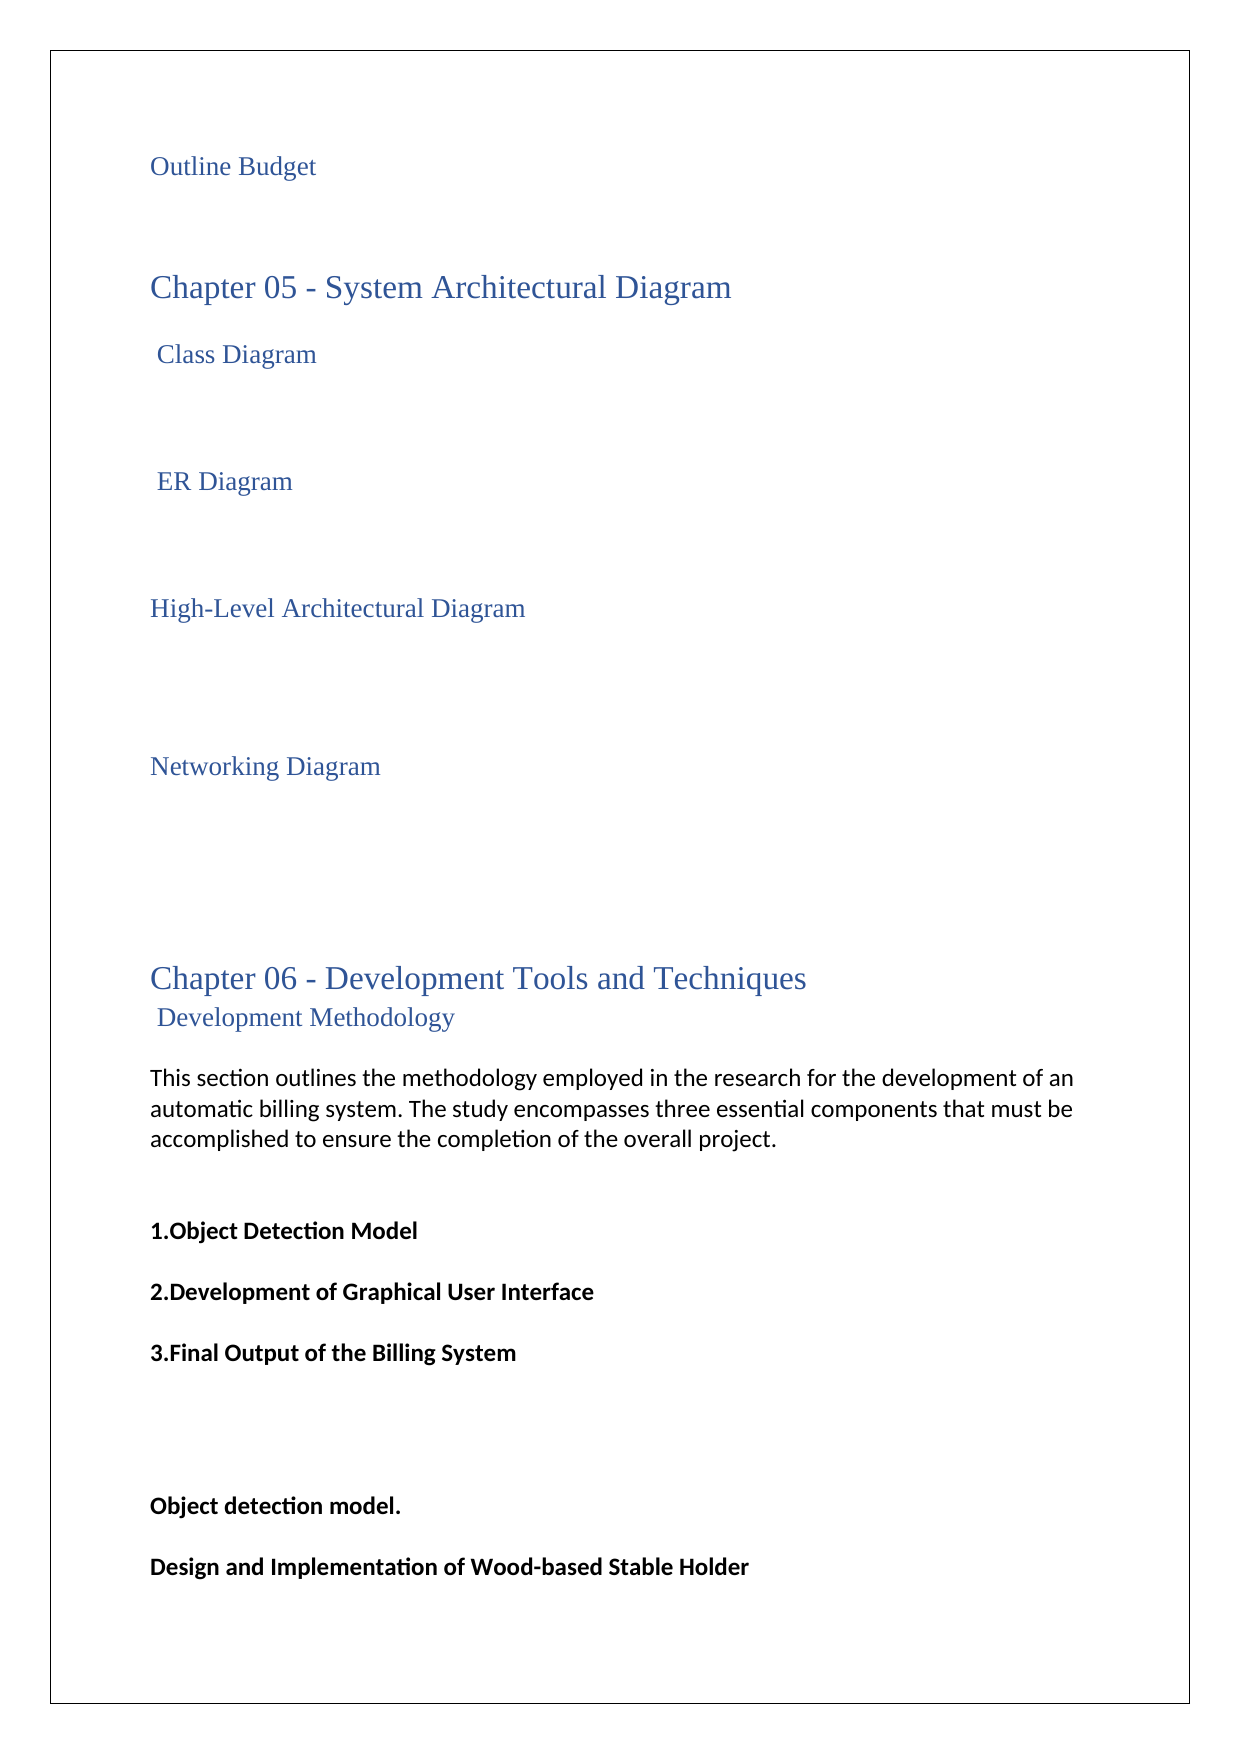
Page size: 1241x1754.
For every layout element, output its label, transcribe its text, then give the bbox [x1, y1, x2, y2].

subtitle High-Level Architectural Diagram [150, 592, 1090, 623]
subtitle Class Diagram [150, 338, 1090, 369]
subtitle Chapter 06 - Development Tools and Techniques [150, 958, 1090, 997]
text This section outlines the methodology employed in the research for the development of an automatic billing system. The study encompasses three essential components that must be accomplished to ensure the completion of the overall project. [150, 1062, 1090, 1154]
text 1.Object Detection Model [150, 1215, 1090, 1246]
subtitle Outline Budget [150, 150, 1090, 181]
text Object detection model. [150, 1490, 1090, 1520]
subtitle Development Methodology [150, 1001, 1090, 1032]
subtitle Networking Diagram [150, 749, 1090, 781]
subtitle ER Diagram [150, 465, 1090, 496]
text 2.Development of Graphical User Interface [150, 1276, 1090, 1307]
text Design and Implementation of Wood-based Stable Holder [150, 1551, 1090, 1581]
subtitle Chapter 05 - System Architectural Diagram [150, 267, 1090, 306]
text 3.Final Output of the Billing System [150, 1337, 1090, 1368]
